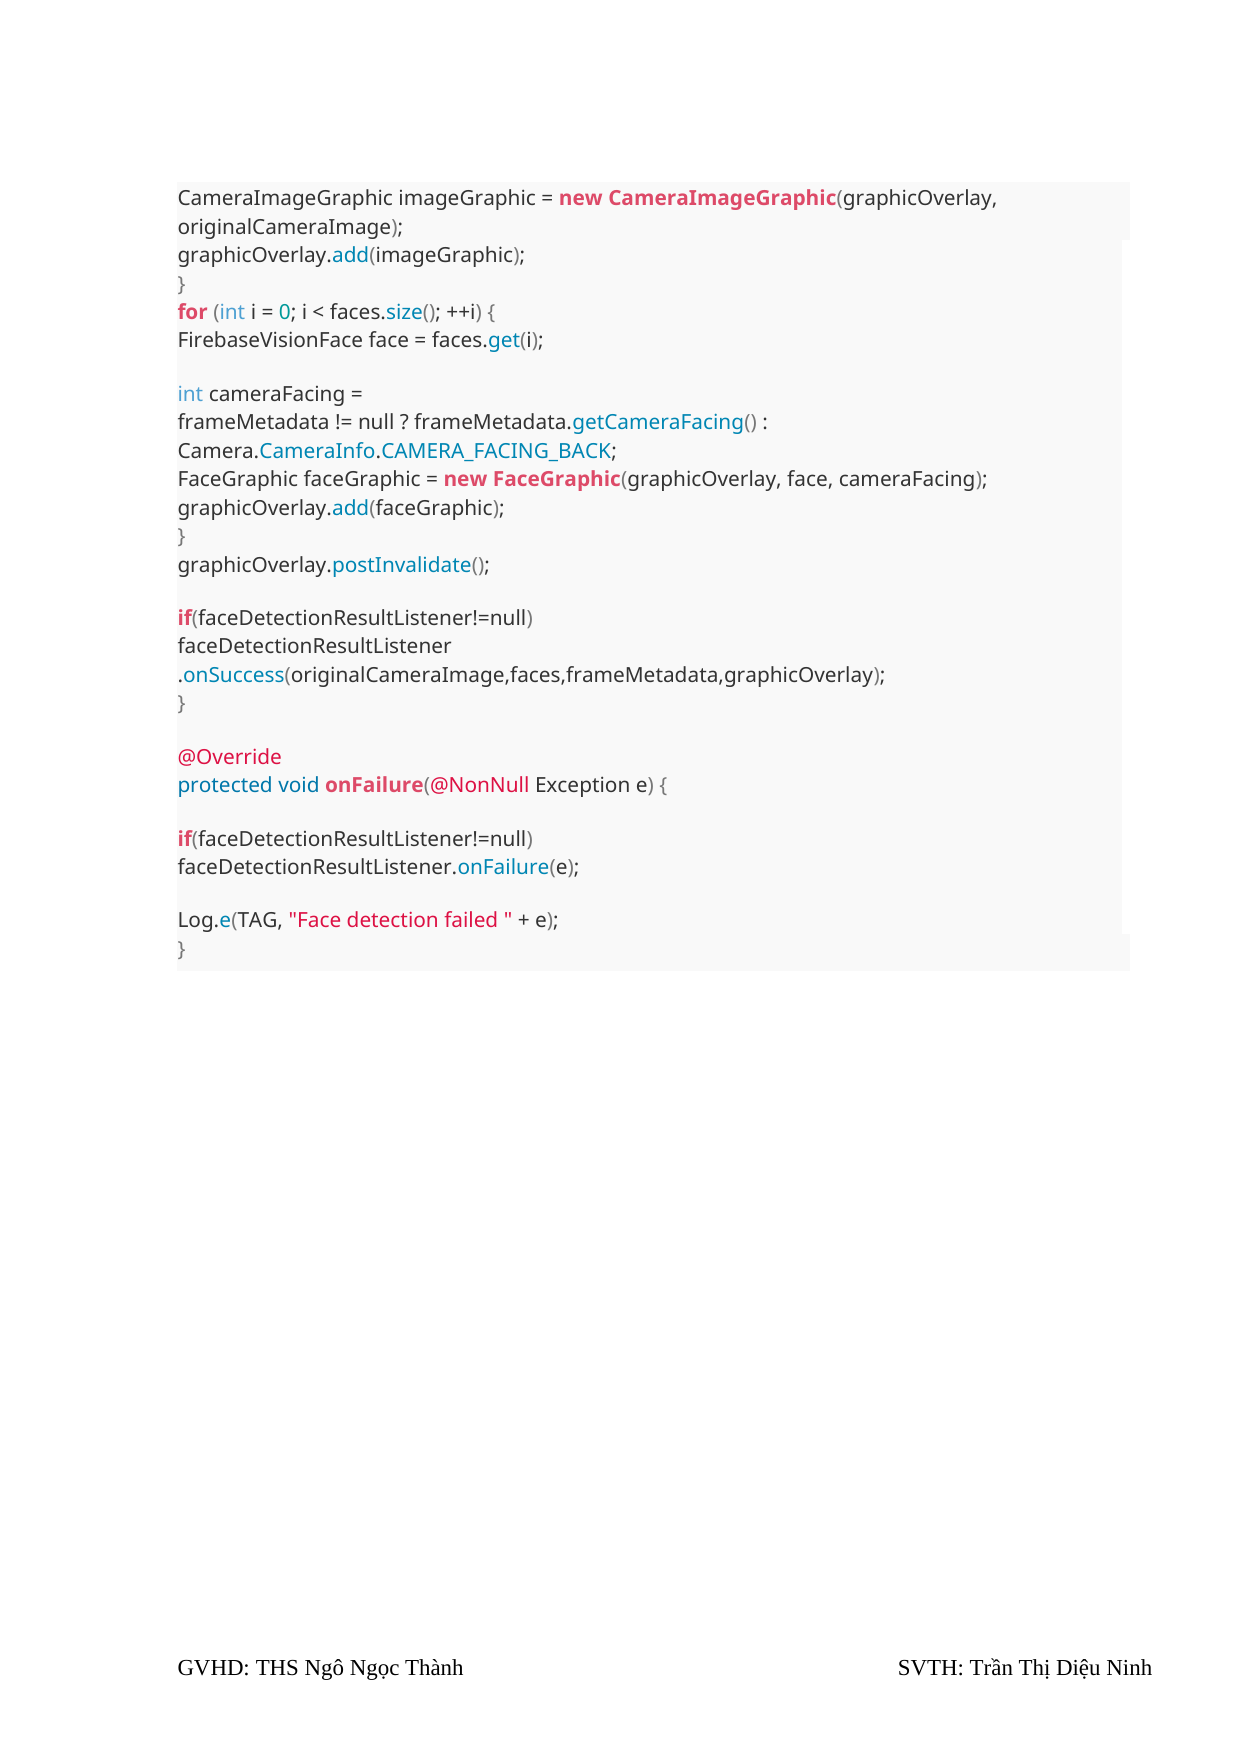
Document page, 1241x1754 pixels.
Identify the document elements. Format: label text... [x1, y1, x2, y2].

text faceDetectionResultListener.onFailure(e); [177, 852, 1122, 881]
text for (int i = 0; i < faces.size(); ++i) { [177, 297, 1122, 326]
text FirebaseVisionFace face = faces.get(i); [177, 326, 1122, 354]
text graphicOverlay.add(imageGraphic); [177, 240, 1122, 269]
text } [177, 521, 1122, 550]
text faceDetectionResultListener.onSuccess(originalCameraImage,faces,frameMetadata,graphicOverlay); [177, 632, 1122, 688]
text protected void onFailure(@NonNull Exception e) { [177, 770, 1122, 799]
text if(faceDetectionResultListener!=null) [177, 824, 1122, 852]
text int cameraFacing = [177, 379, 1122, 407]
text if(faceDetectionResultListener!=null) [177, 603, 1122, 632]
text Log.e(TAG, "Face detection failed " + e); [177, 906, 1122, 931]
text } [177, 931, 1130, 971]
text CameraImageGraphic imageGraphic = new CameraImageGraphic(graphicOverlay, originalCameraImage); [177, 182, 1130, 240]
text graphicOverlay.add(faceGraphic); [177, 493, 1122, 521]
text @Override [177, 742, 1122, 770]
text } [177, 688, 1122, 717]
text Camera.CameraInfo.CAMERA_FACING_BACK; [177, 436, 1122, 464]
text frameMetadata != null ? frameMetadata.getCameraFacing() : [177, 407, 1122, 436]
text } [177, 269, 1122, 297]
text FaceGraphic faceGraphic = new FaceGraphic(graphicOverlay, face, cameraFacing); [177, 464, 1122, 493]
text graphicOverlay.postInvalidate(); [177, 550, 1122, 578]
